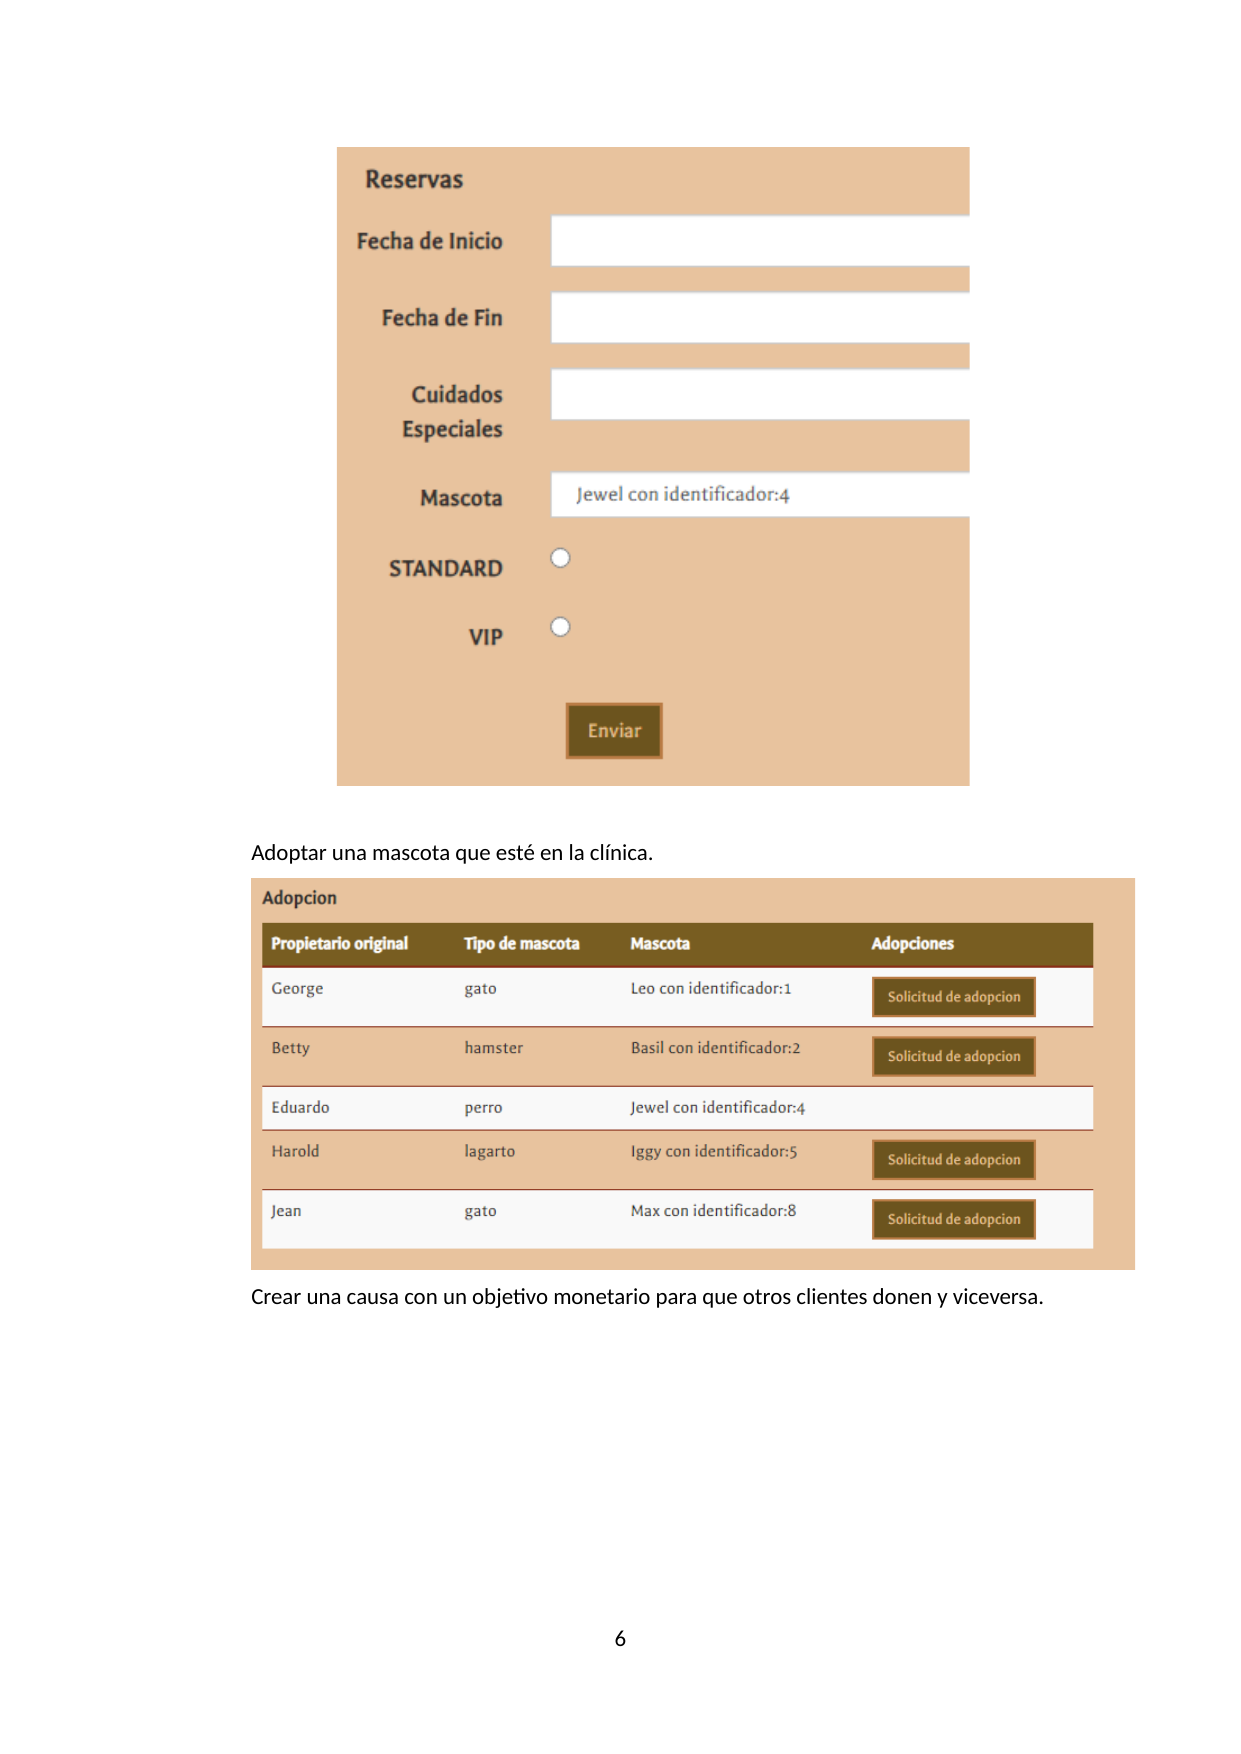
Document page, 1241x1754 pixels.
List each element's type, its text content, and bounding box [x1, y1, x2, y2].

text Adoptar una mascota que esté en la clínica. [251, 838, 1056, 866]
picture [336, 147, 970, 786]
picture [251, 878, 1136, 1270]
text Crear una causa con un objetivo monetario para que otros clientes donen y viceversa. [251, 1282, 1056, 1310]
